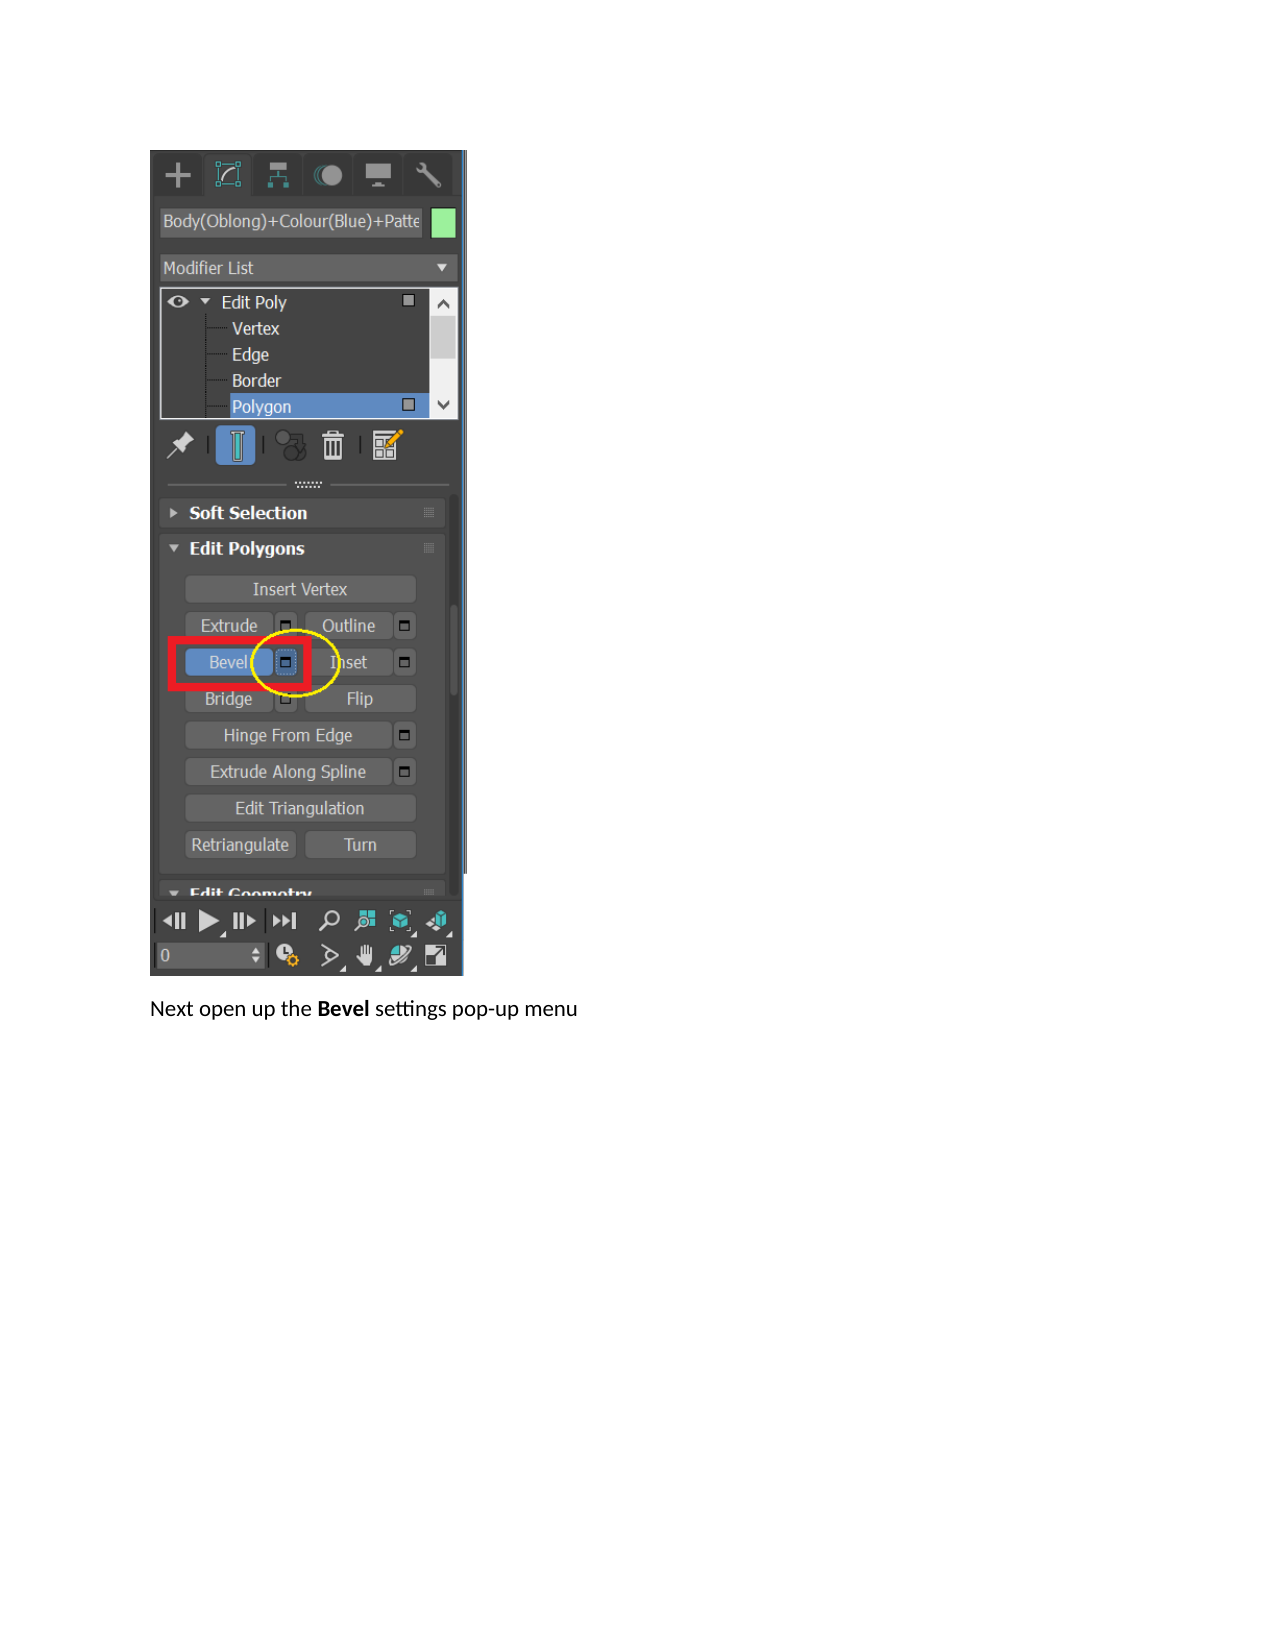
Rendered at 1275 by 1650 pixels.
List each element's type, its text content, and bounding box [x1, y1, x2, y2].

picture [150, 150, 467, 976]
text Next open up the Bevel settings pop-up menu [150, 994, 1125, 1022]
